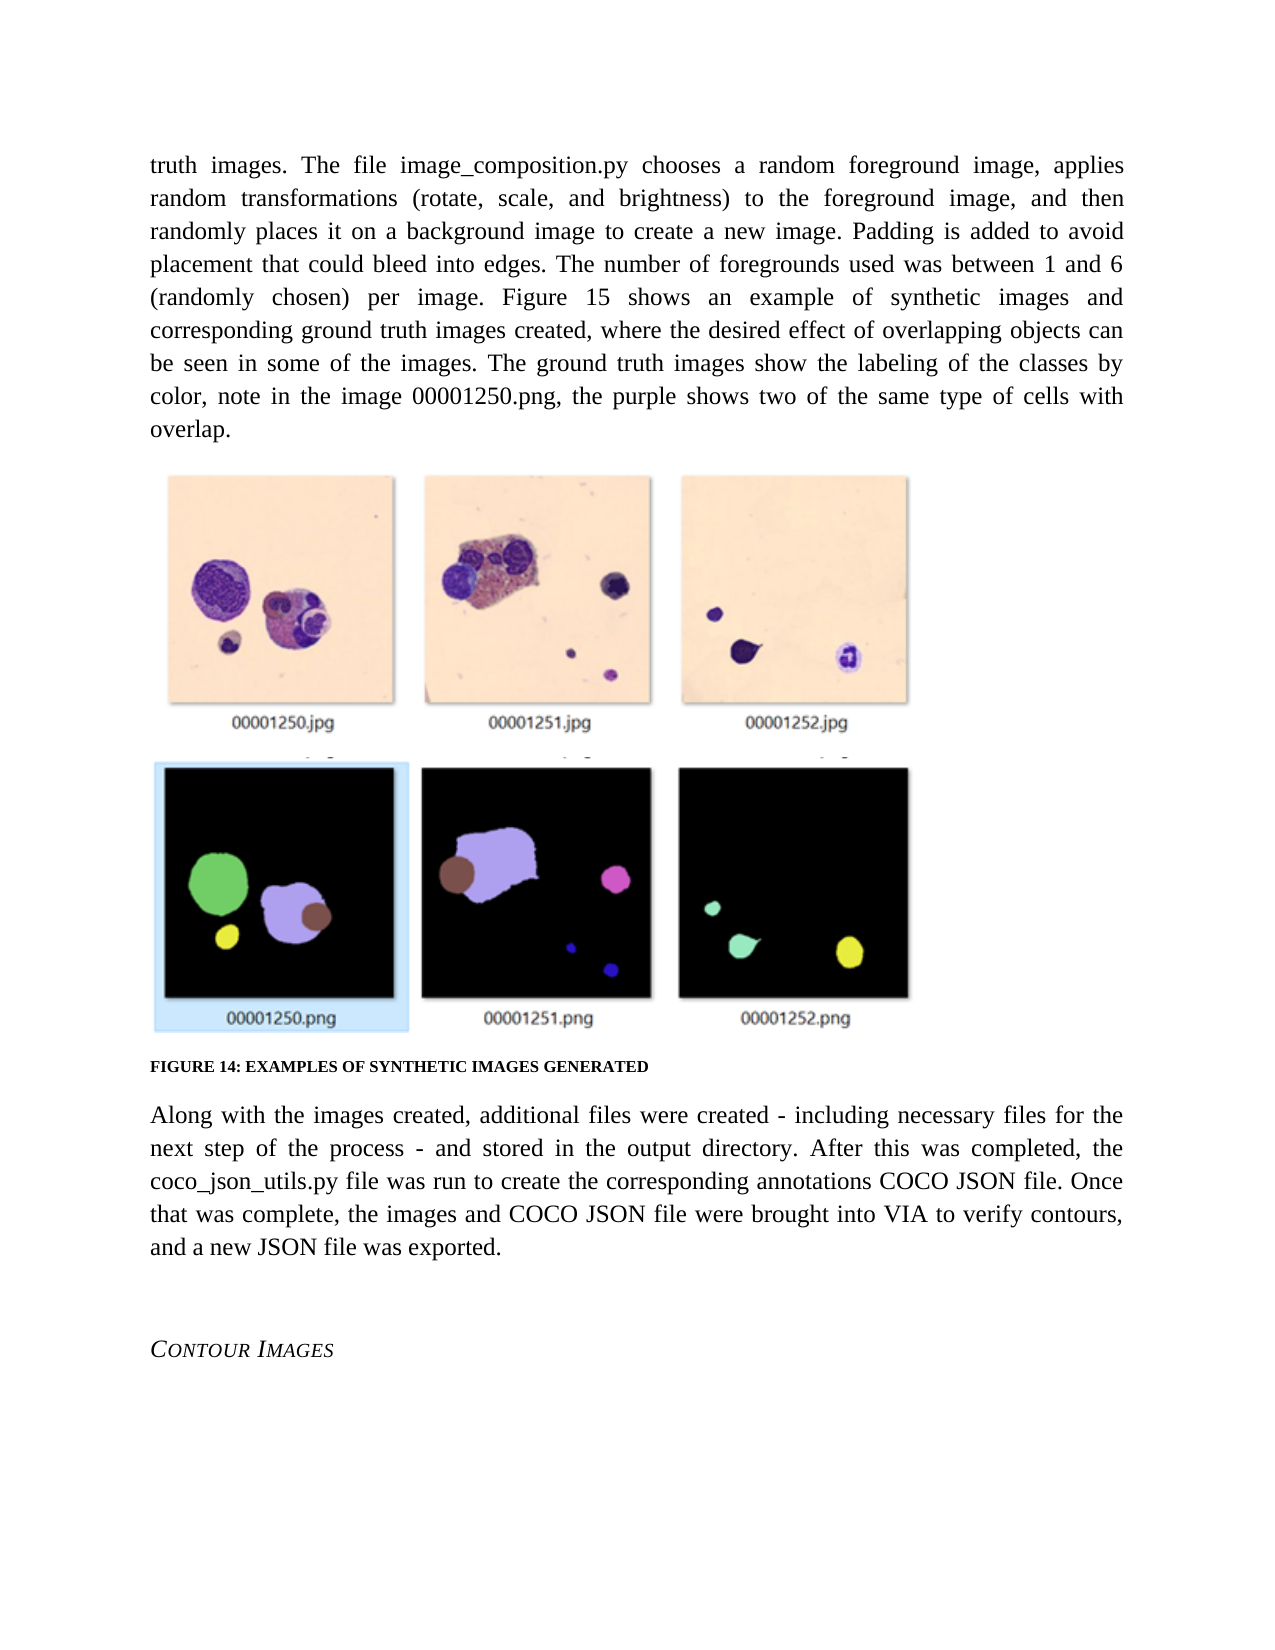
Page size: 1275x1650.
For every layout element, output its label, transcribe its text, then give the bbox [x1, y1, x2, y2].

picture [150, 468, 925, 734]
text Figure 14: Examples of Synthetic images generated [150, 1057, 1125, 1076]
subtitle Contour Images [150, 1334, 1125, 1363]
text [150, 150, 1125, 443]
text Along with the images created, additional files were created - including necessary files for the next step of the process - and stored in the output directory. After this was completed, the coco_json_utils.py file was run to create the corresponding annotations COCO JSON file. Once that was complete, the images and COCO JSON file were brought into VIA to verify contours, and a new JSON file was exported. [150, 1100, 1125, 1261]
picture [150, 757, 927, 1033]
